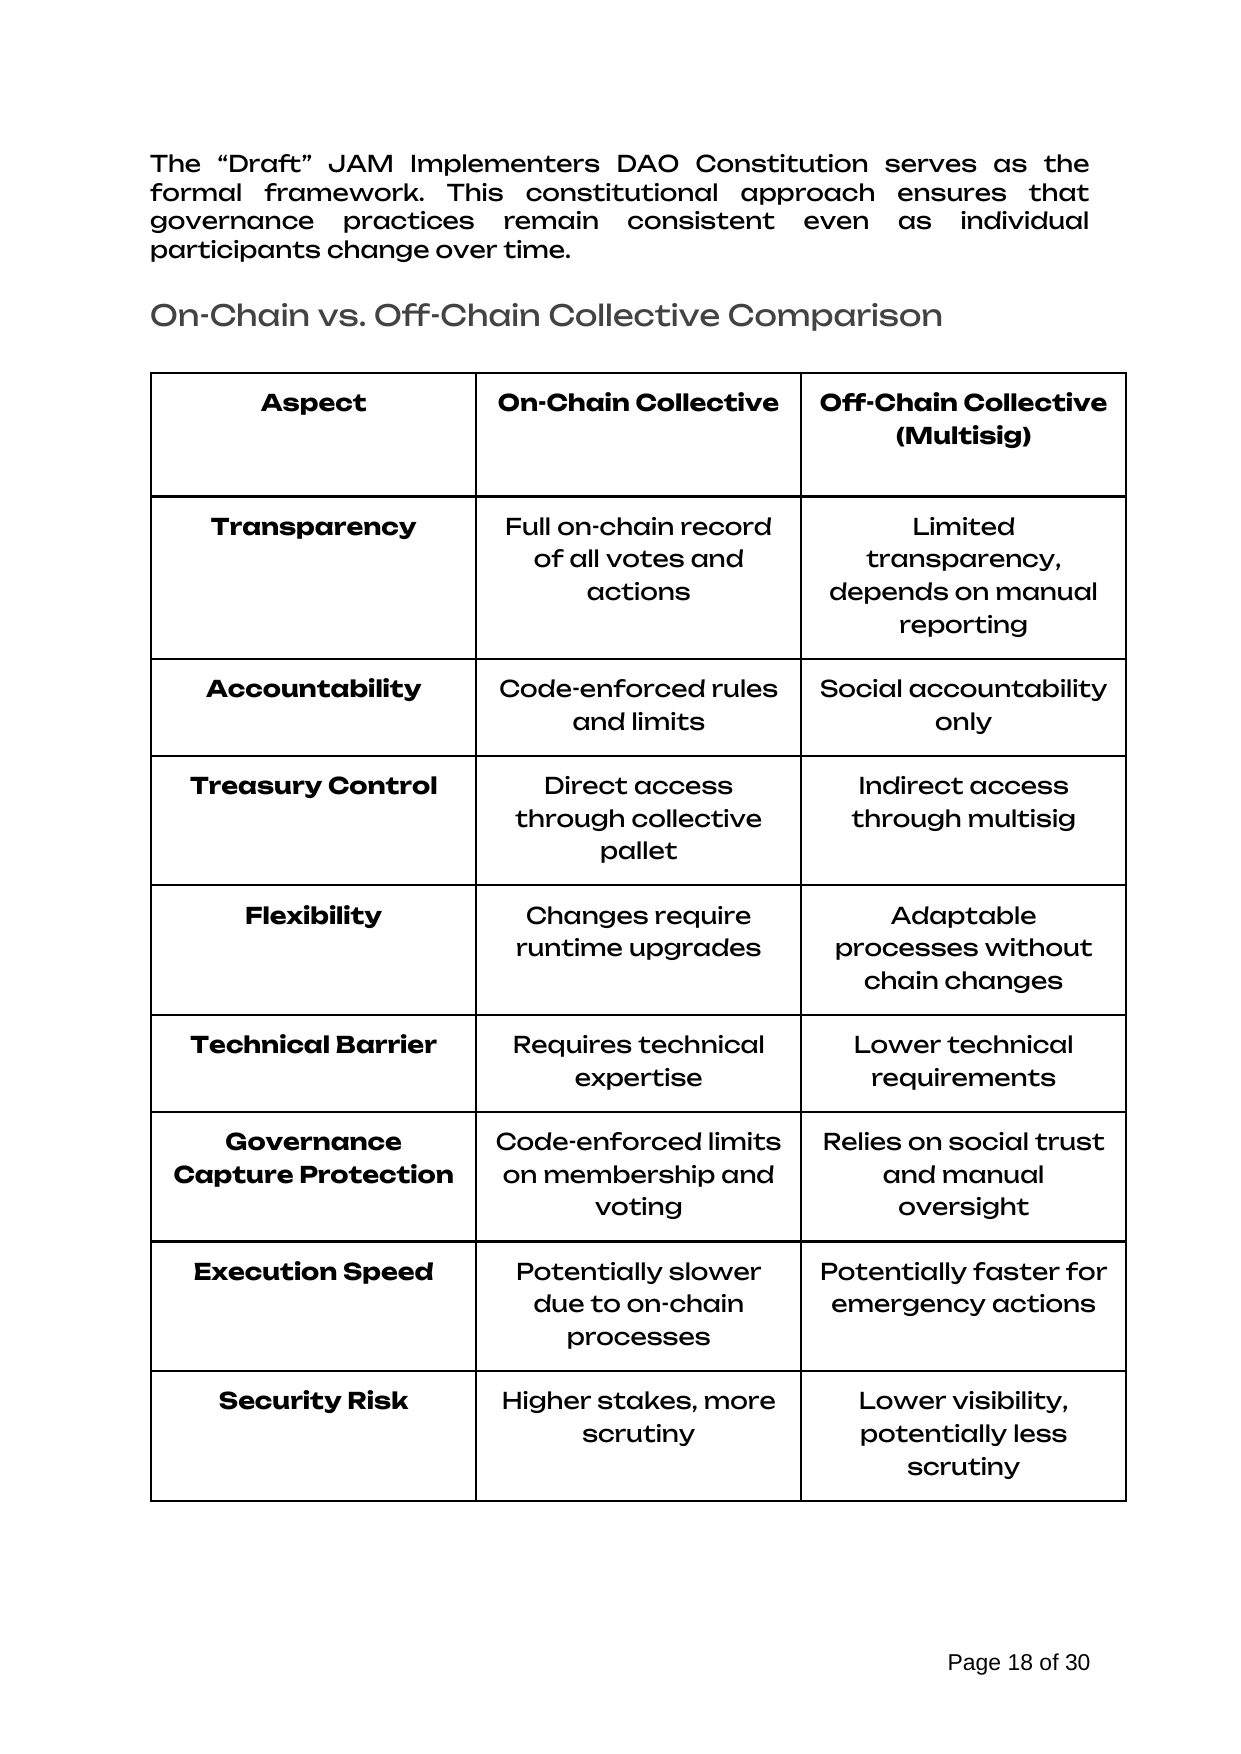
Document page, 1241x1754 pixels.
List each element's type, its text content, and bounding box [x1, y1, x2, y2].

table_cell Potentially slower due to on-chain processes [477, 1243, 800, 1370]
table_cell Accountability [152, 660, 475, 754]
table_cell Limited transparency, depends on manual reporting [802, 498, 1125, 658]
table_cell Direct access through collective pallet [477, 757, 800, 884]
table_header Aspect [152, 374, 475, 495]
table_cell Flexibility [152, 886, 475, 1014]
table_cell Potentially faster for emergency actions [802, 1243, 1125, 1370]
table_cell Technical Barrier [152, 1016, 475, 1111]
table_header Off-Chain Collective (Multisig) [802, 374, 1125, 495]
table_cell Execution Speed [152, 1243, 475, 1370]
table_header On-Chain Collective [477, 374, 800, 495]
table_cell Full on-chain record of all votes and actions [477, 498, 800, 658]
subtitle On-Chain vs. Off-Chain Collective Comparison [150, 297, 1090, 333]
table_cell Adaptable processes without chain changes [802, 886, 1125, 1014]
table_cell Security Risk [152, 1372, 475, 1499]
table_cell Social accountability only [802, 660, 1125, 754]
text The “Draft” JAM Implementers DAO Constitution serves as the formal framework. This constitutional approach ensures that governance practices remain consistent even as individual participants change over time. [150, 150, 1090, 264]
table_cell Higher stakes, more scrutiny [477, 1372, 800, 1499]
table_cell Treasury Control [152, 757, 475, 884]
table_cell Relies on social trust and manual oversight [802, 1113, 1125, 1240]
table_cell Code-enforced rules and limits [477, 660, 800, 754]
table_cell Requires technical expertise [477, 1016, 800, 1111]
table_cell Code-enforced limits on membership and voting [477, 1113, 800, 1240]
table_cell Lower technical requirements [802, 1016, 1125, 1111]
table_cell Indirect access through multisig [802, 757, 1125, 884]
table_cell Lower visibility, potentially less scrutiny [802, 1372, 1125, 1499]
table_cell Governance Capture Protection [152, 1113, 475, 1240]
table_cell Transparency [152, 498, 475, 658]
table_cell Changes require runtime upgrades [477, 886, 800, 1014]
